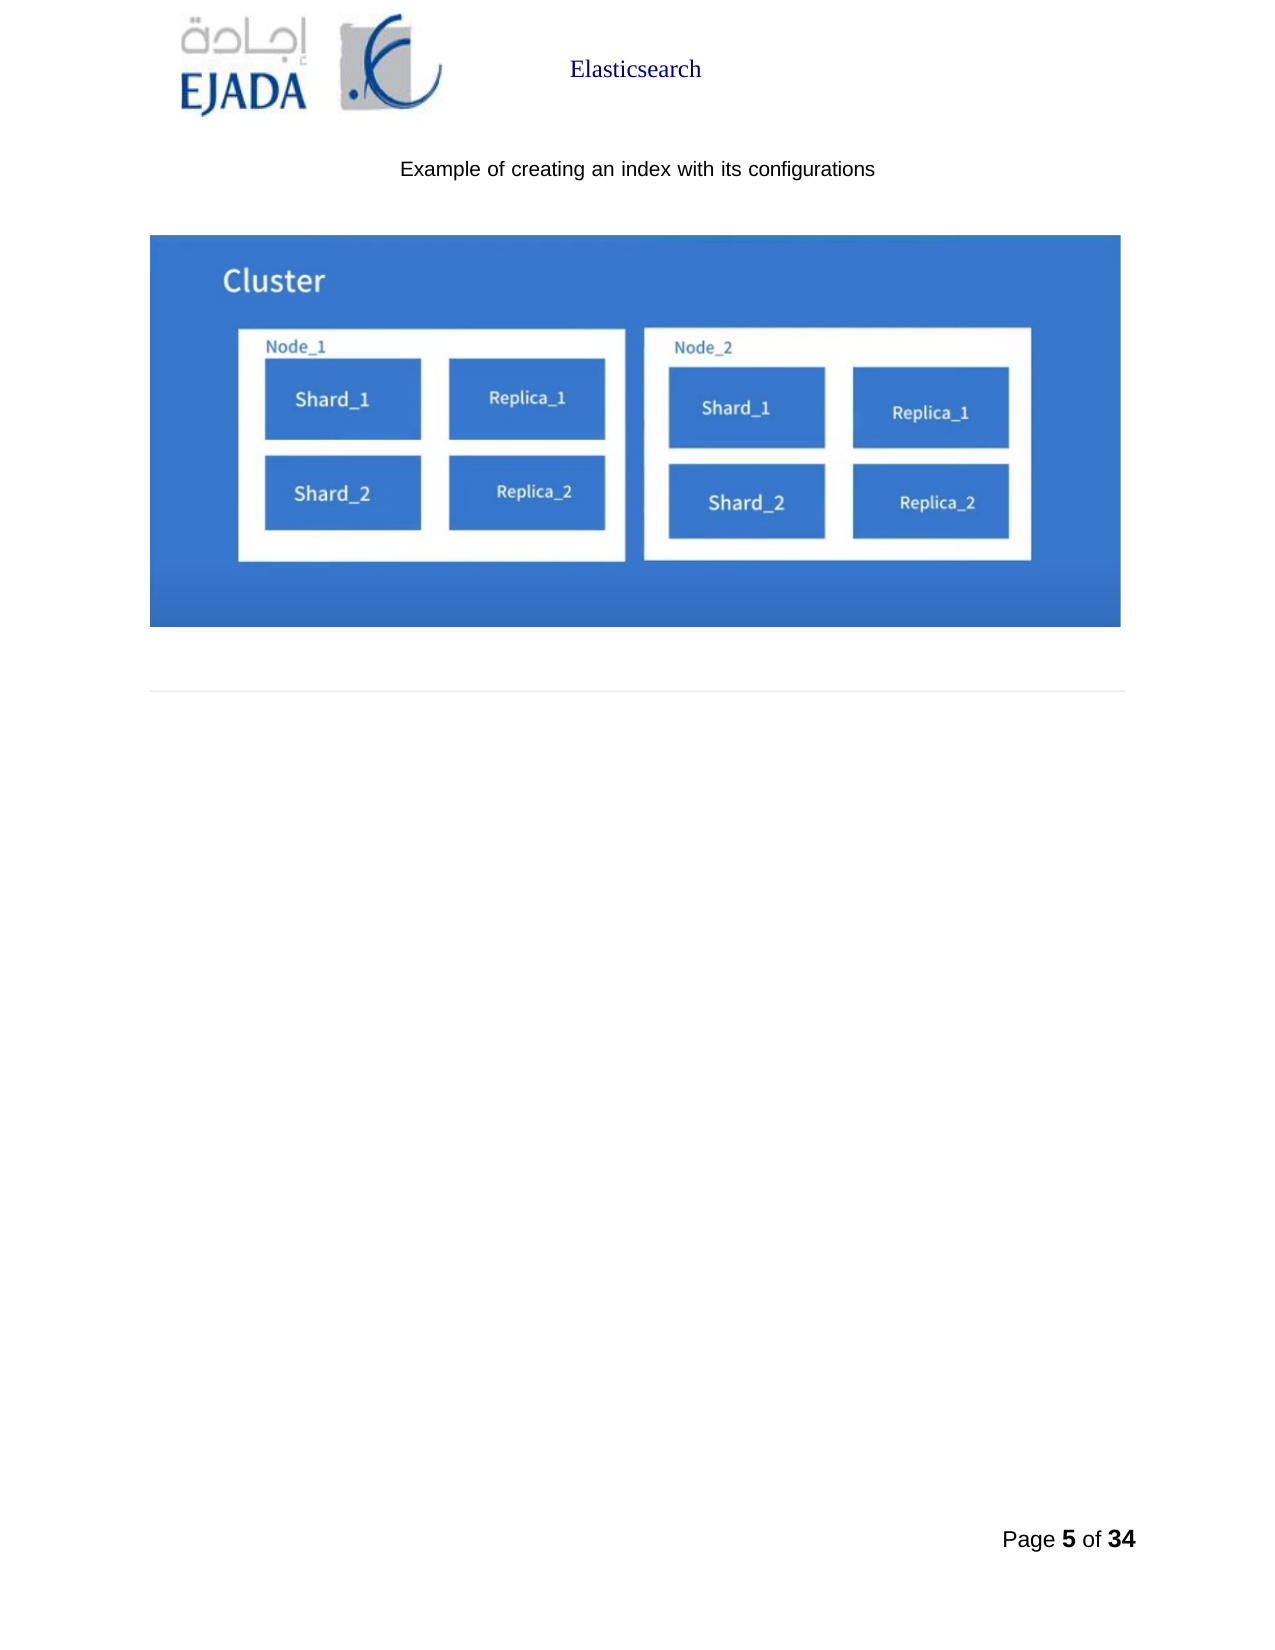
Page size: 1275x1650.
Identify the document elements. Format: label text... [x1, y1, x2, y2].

text Example of creating an index with its configurations [398, 157, 877, 181]
picture [181, 13, 443, 117]
picture [150, 235, 1121, 627]
